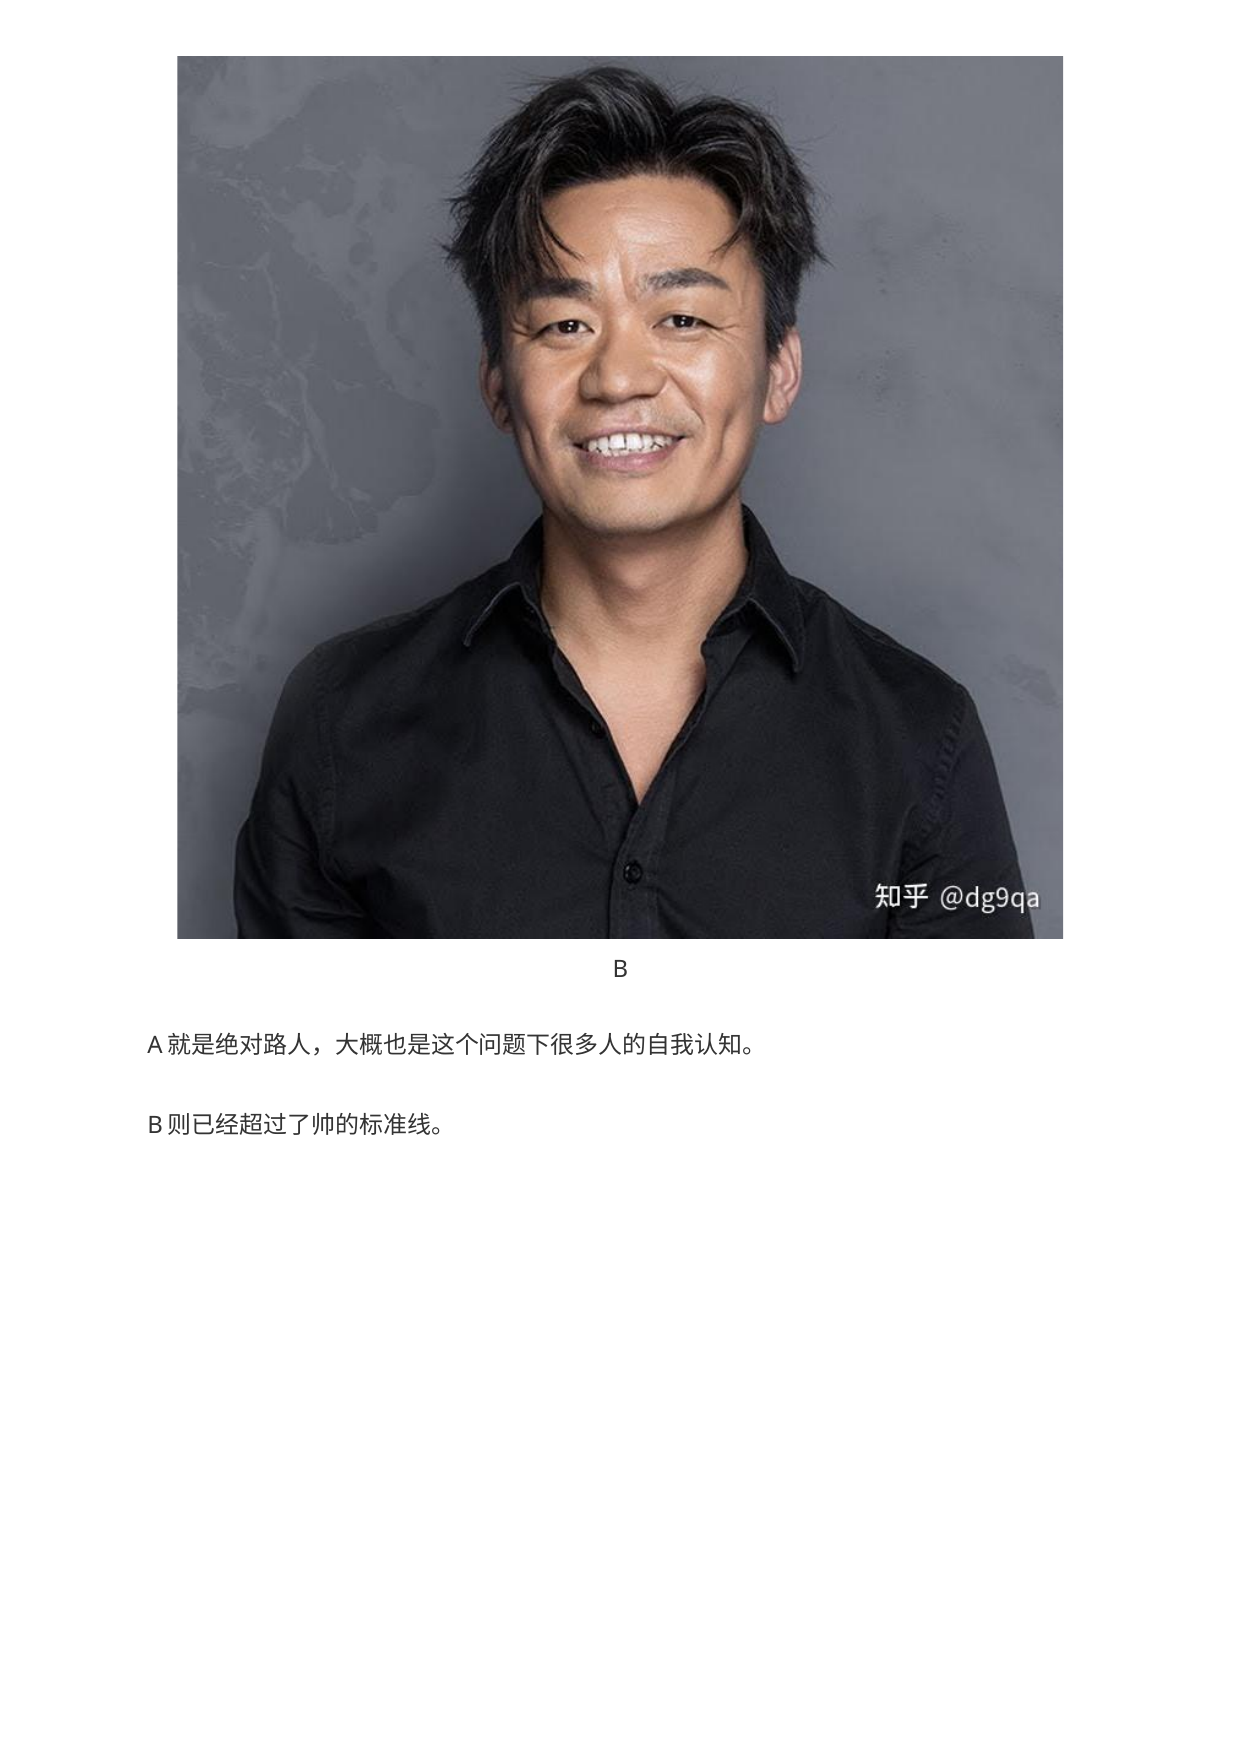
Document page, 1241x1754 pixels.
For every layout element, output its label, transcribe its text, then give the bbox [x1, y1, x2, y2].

text A就是绝对路人，大概也是这个问题下很多人的自我认知。 [103, 1009, 1137, 1077]
picture [177, 56, 1064, 939]
text B则已经超过了帅的标准线。 [103, 1089, 1137, 1157]
table_cell B [92, 45, 1148, 997]
